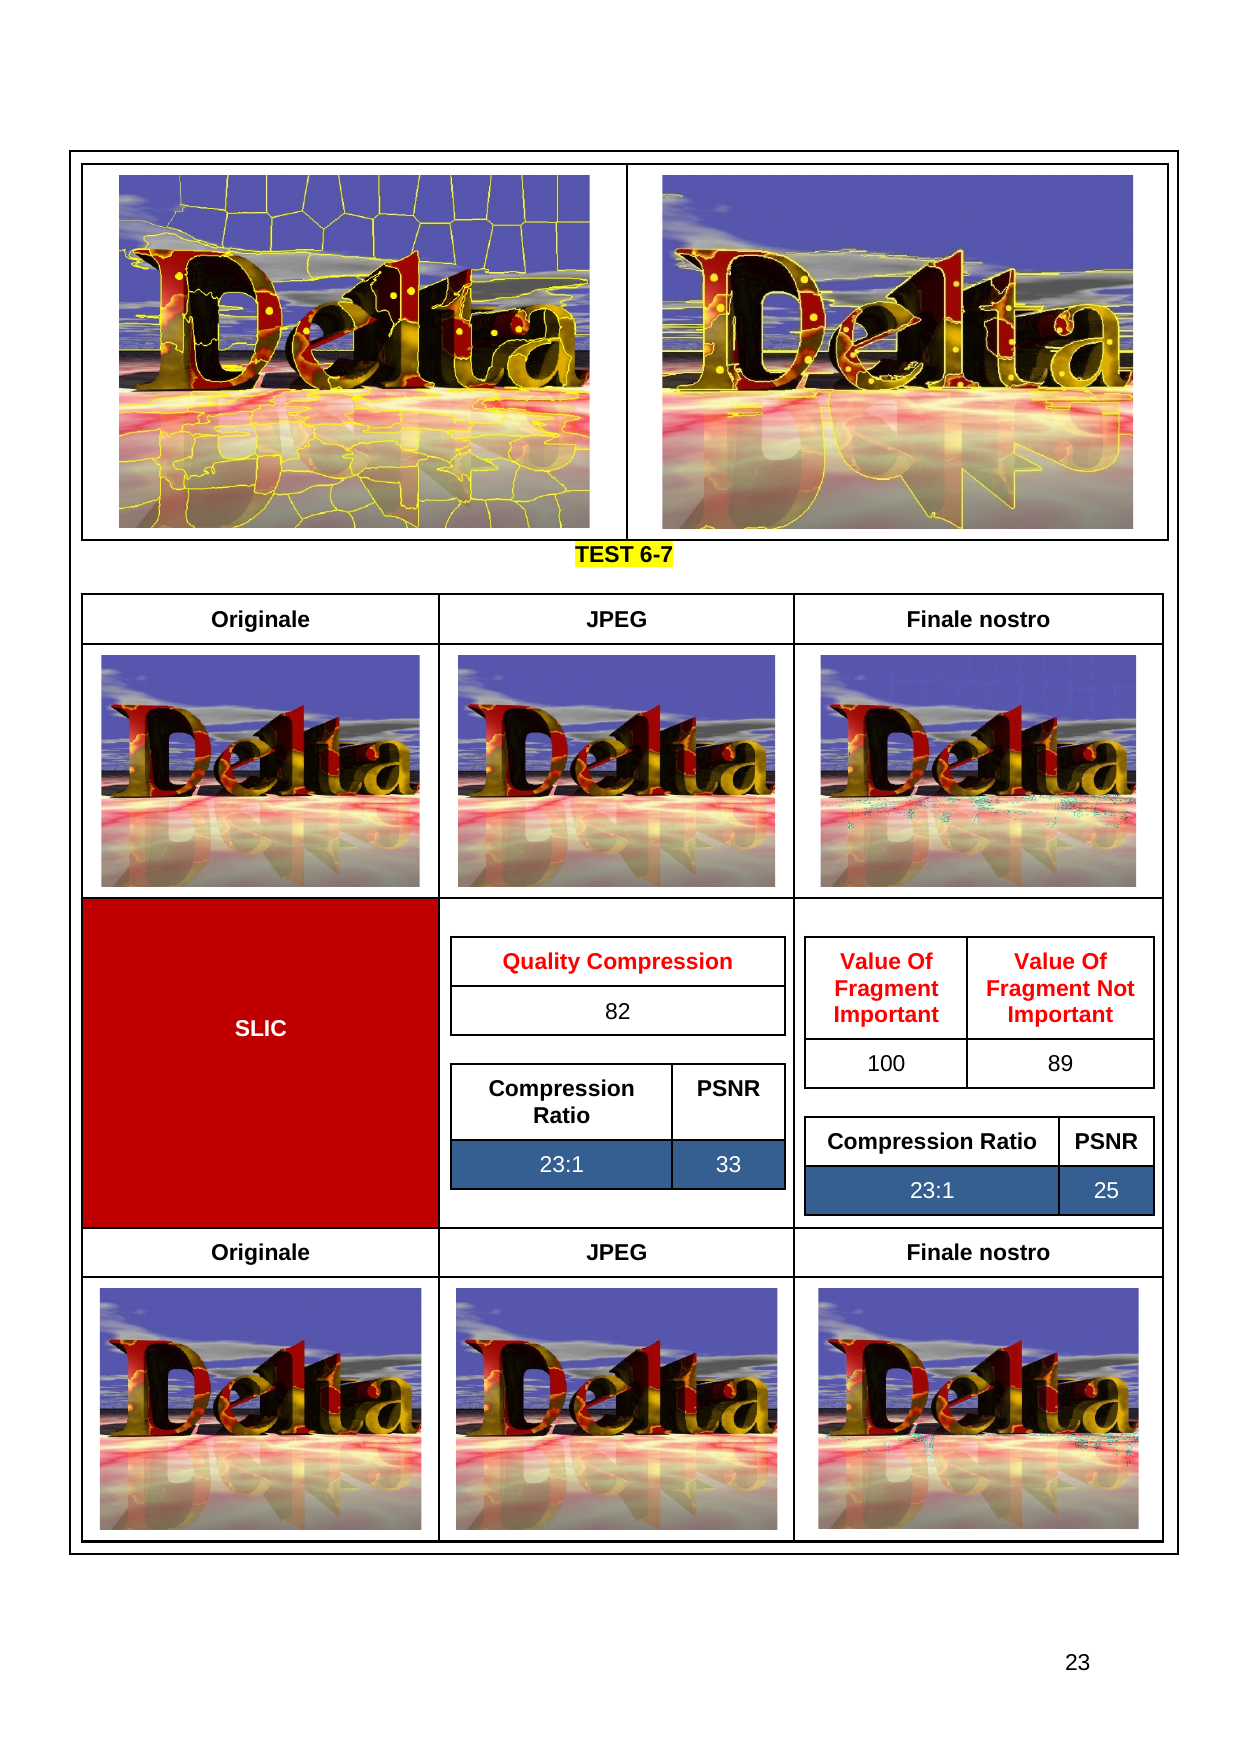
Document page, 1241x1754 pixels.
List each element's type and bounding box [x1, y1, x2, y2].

picture [101, 655, 420, 887]
picture [820, 655, 1137, 887]
picture [119, 175, 590, 528]
picture [662, 175, 1134, 529]
picture [458, 655, 776, 887]
table_cell [71, 152, 1177, 1553]
picture [456, 1288, 778, 1530]
picture [818, 1288, 1139, 1529]
picture [99, 1288, 422, 1530]
